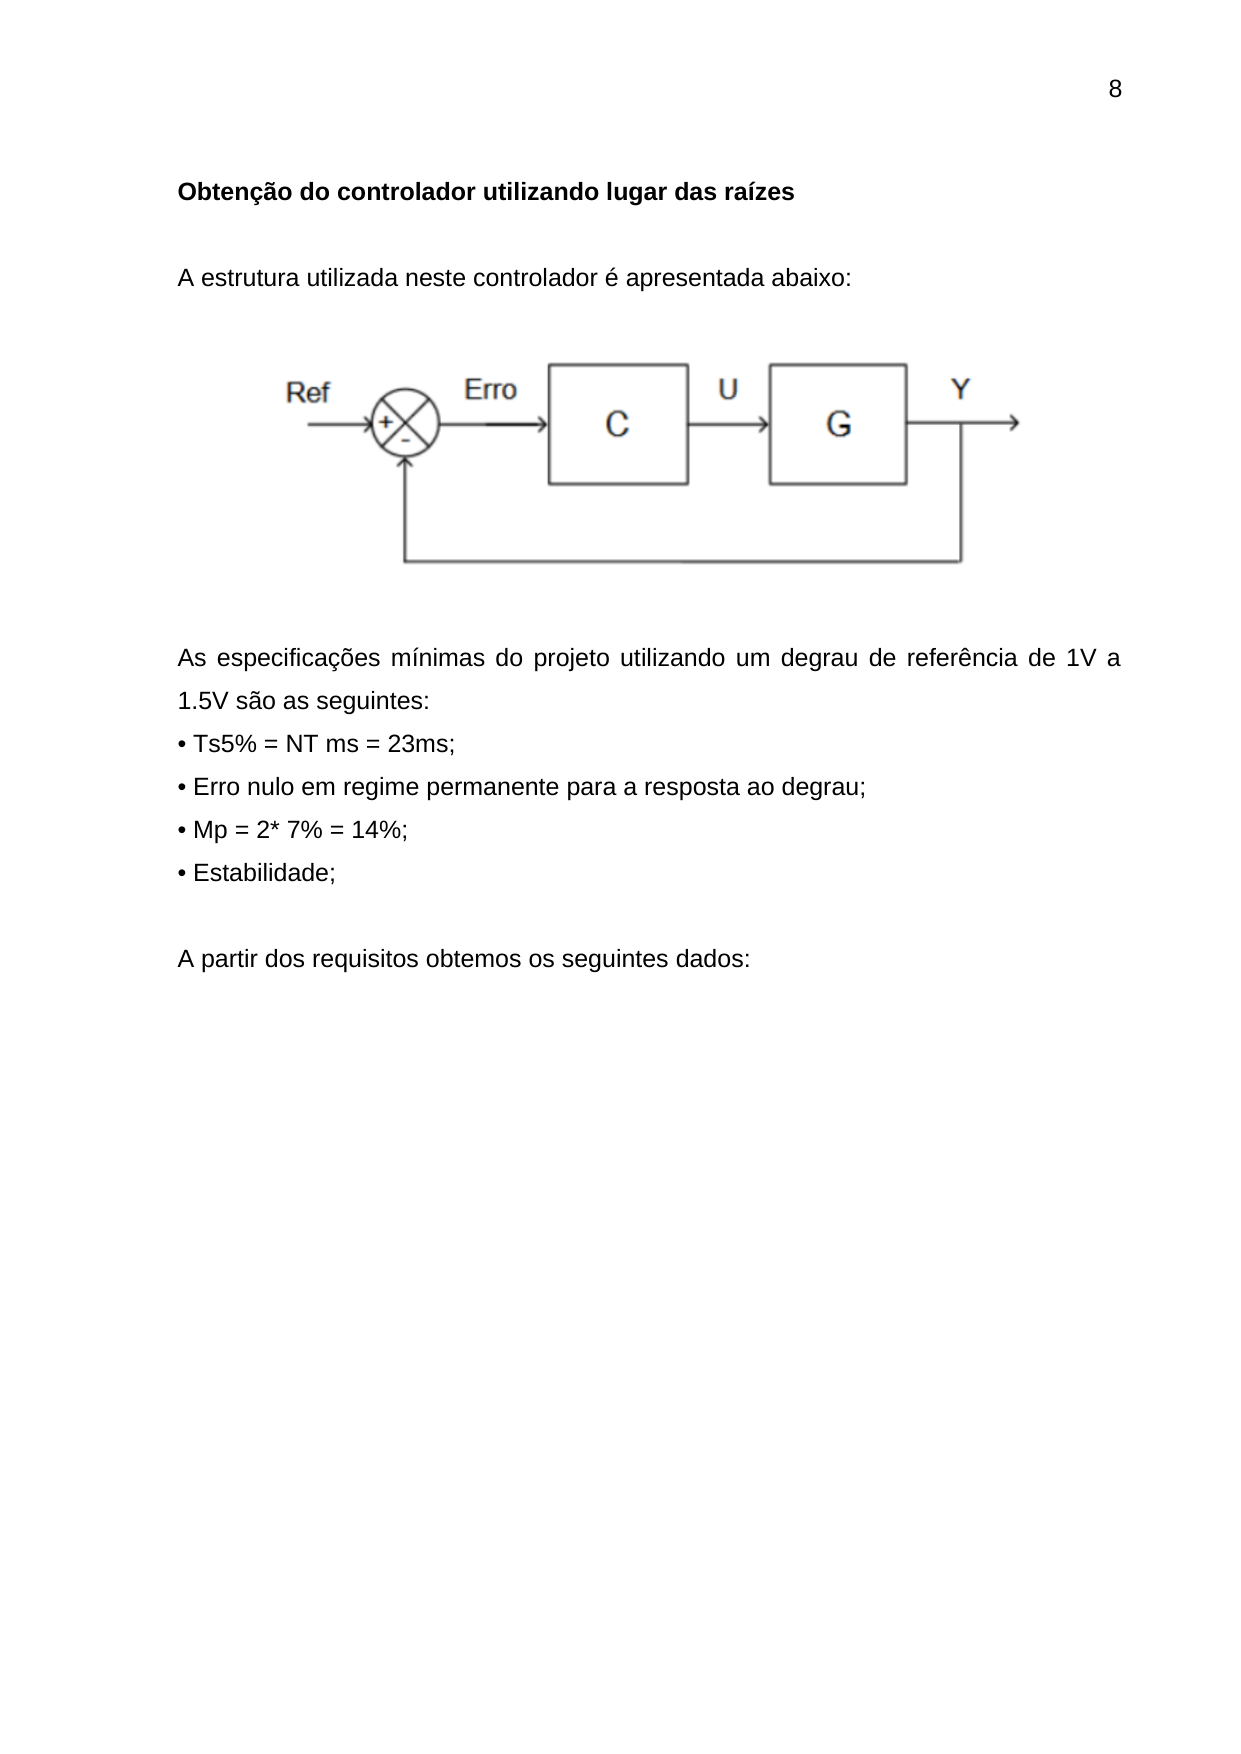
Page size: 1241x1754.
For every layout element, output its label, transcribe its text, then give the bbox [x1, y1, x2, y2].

text Obtenção do controlador utilizando lugar das raízes [177, 177, 1122, 206]
text A partir dos requisitos obtemos os seguintes dados: [177, 944, 1122, 973]
text • Estabilidade; [177, 858, 1122, 887]
text A estrutura utilizada neste controlador é apresentada abaixo: [177, 263, 1122, 292]
text As especificações mínimas do projeto utilizando um degrau de referência de 1V a 1.5V são as seguintes: [177, 643, 1122, 714]
text • Erro nulo em regime permanente para a resposta ao degrau; [177, 772, 1122, 801]
text • Ts5% = NT ms = 23ms; [177, 729, 1122, 758]
text • Mp = 2* 7% = 14%; [177, 815, 1122, 844]
picture [255, 349, 1044, 586]
